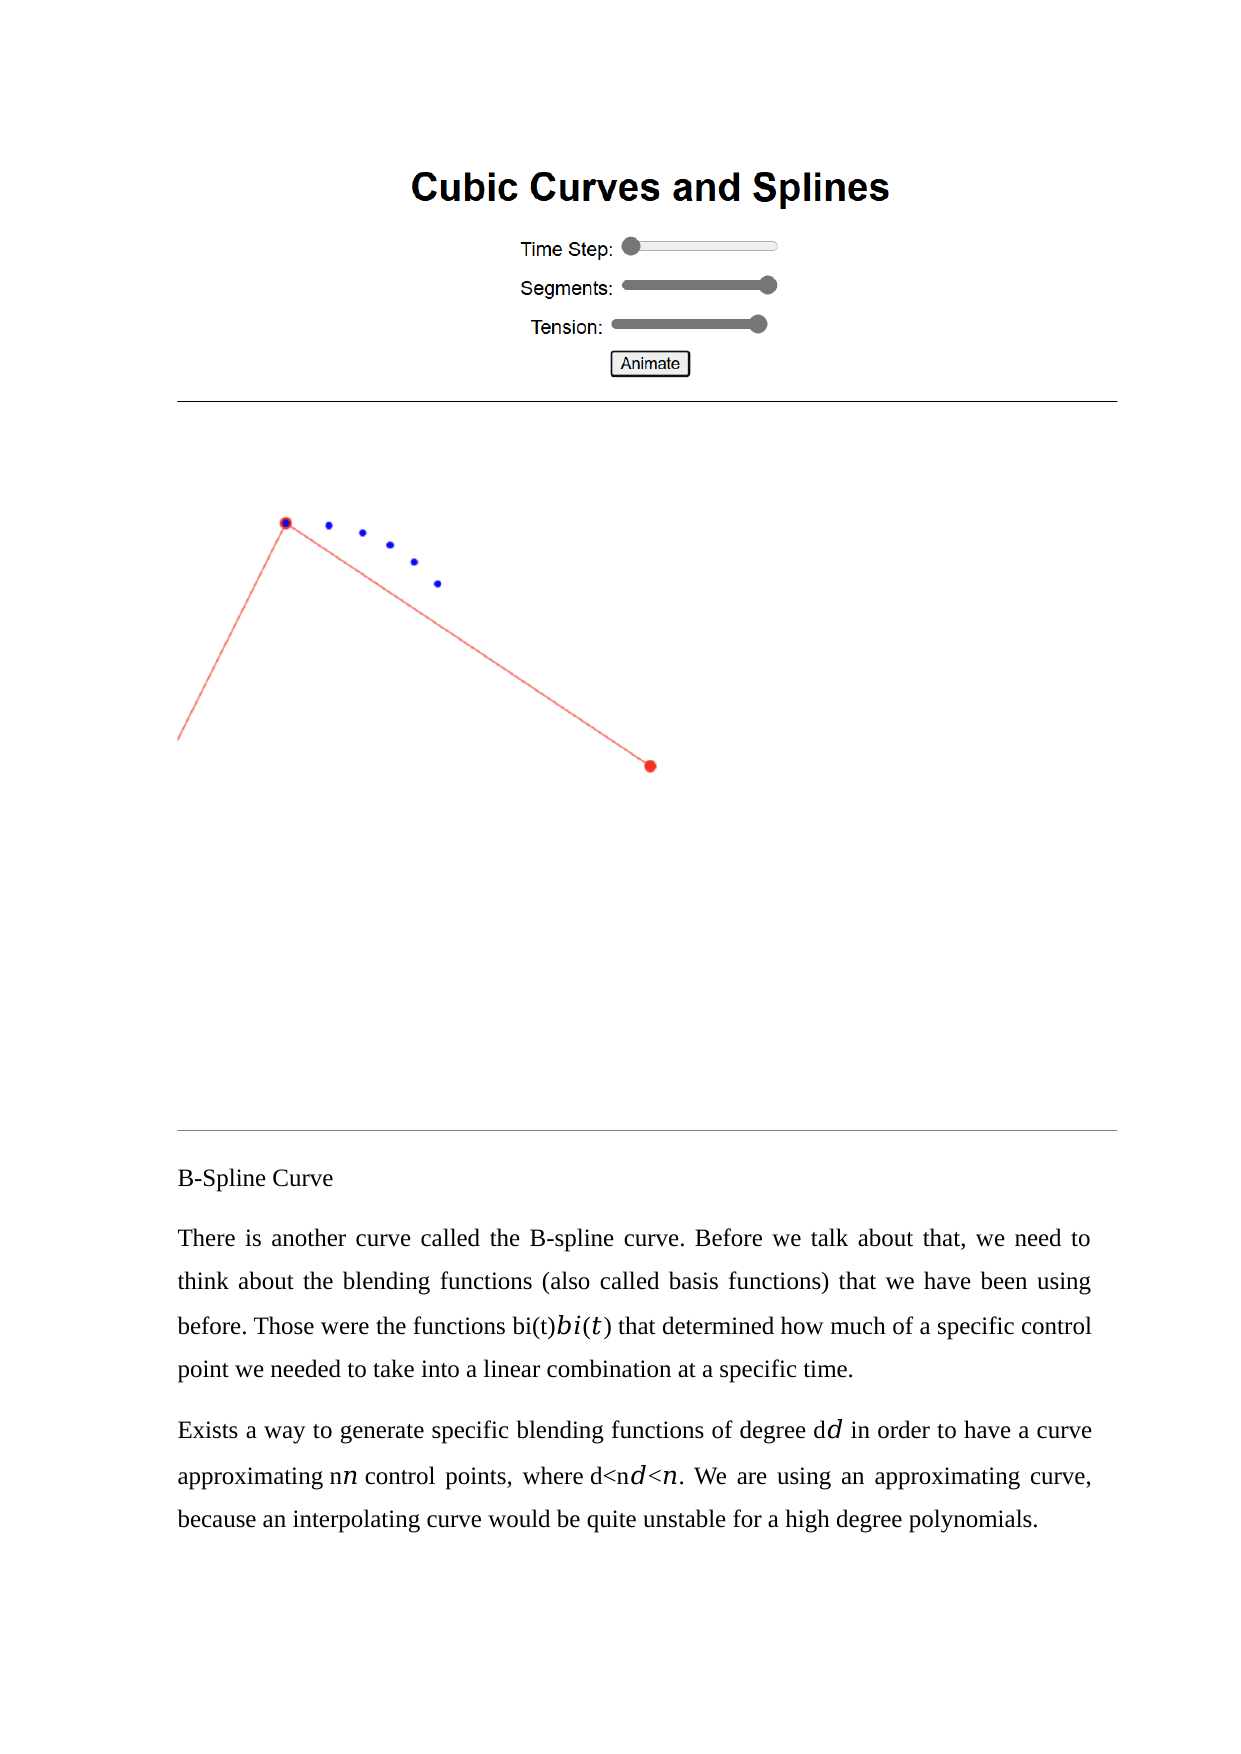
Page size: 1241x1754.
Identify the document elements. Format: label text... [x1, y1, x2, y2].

text There is another curve called the B-spline curve. Before we talk about that, we need to think about the blending functions (also called basis functions) that we have been using before. Those were the functions bi(t)𝑏𝑖(𝑡) that determined how much of a specific control point we needed to take into a linear combination at a specific time. [177, 1223, 1092, 1383]
text Exists a way to generate specific blending functions of degree d𝑑 in order to have a curve approximating n𝑛 control points, where d<n𝑑<𝑛. We are using an approximating curve, because an interpolating curve would be quite unstable for a high degree polynomials. [177, 1414, 1092, 1533]
text B-Spline Curve [177, 1163, 1092, 1192]
picture [177, 147, 1118, 1131]
